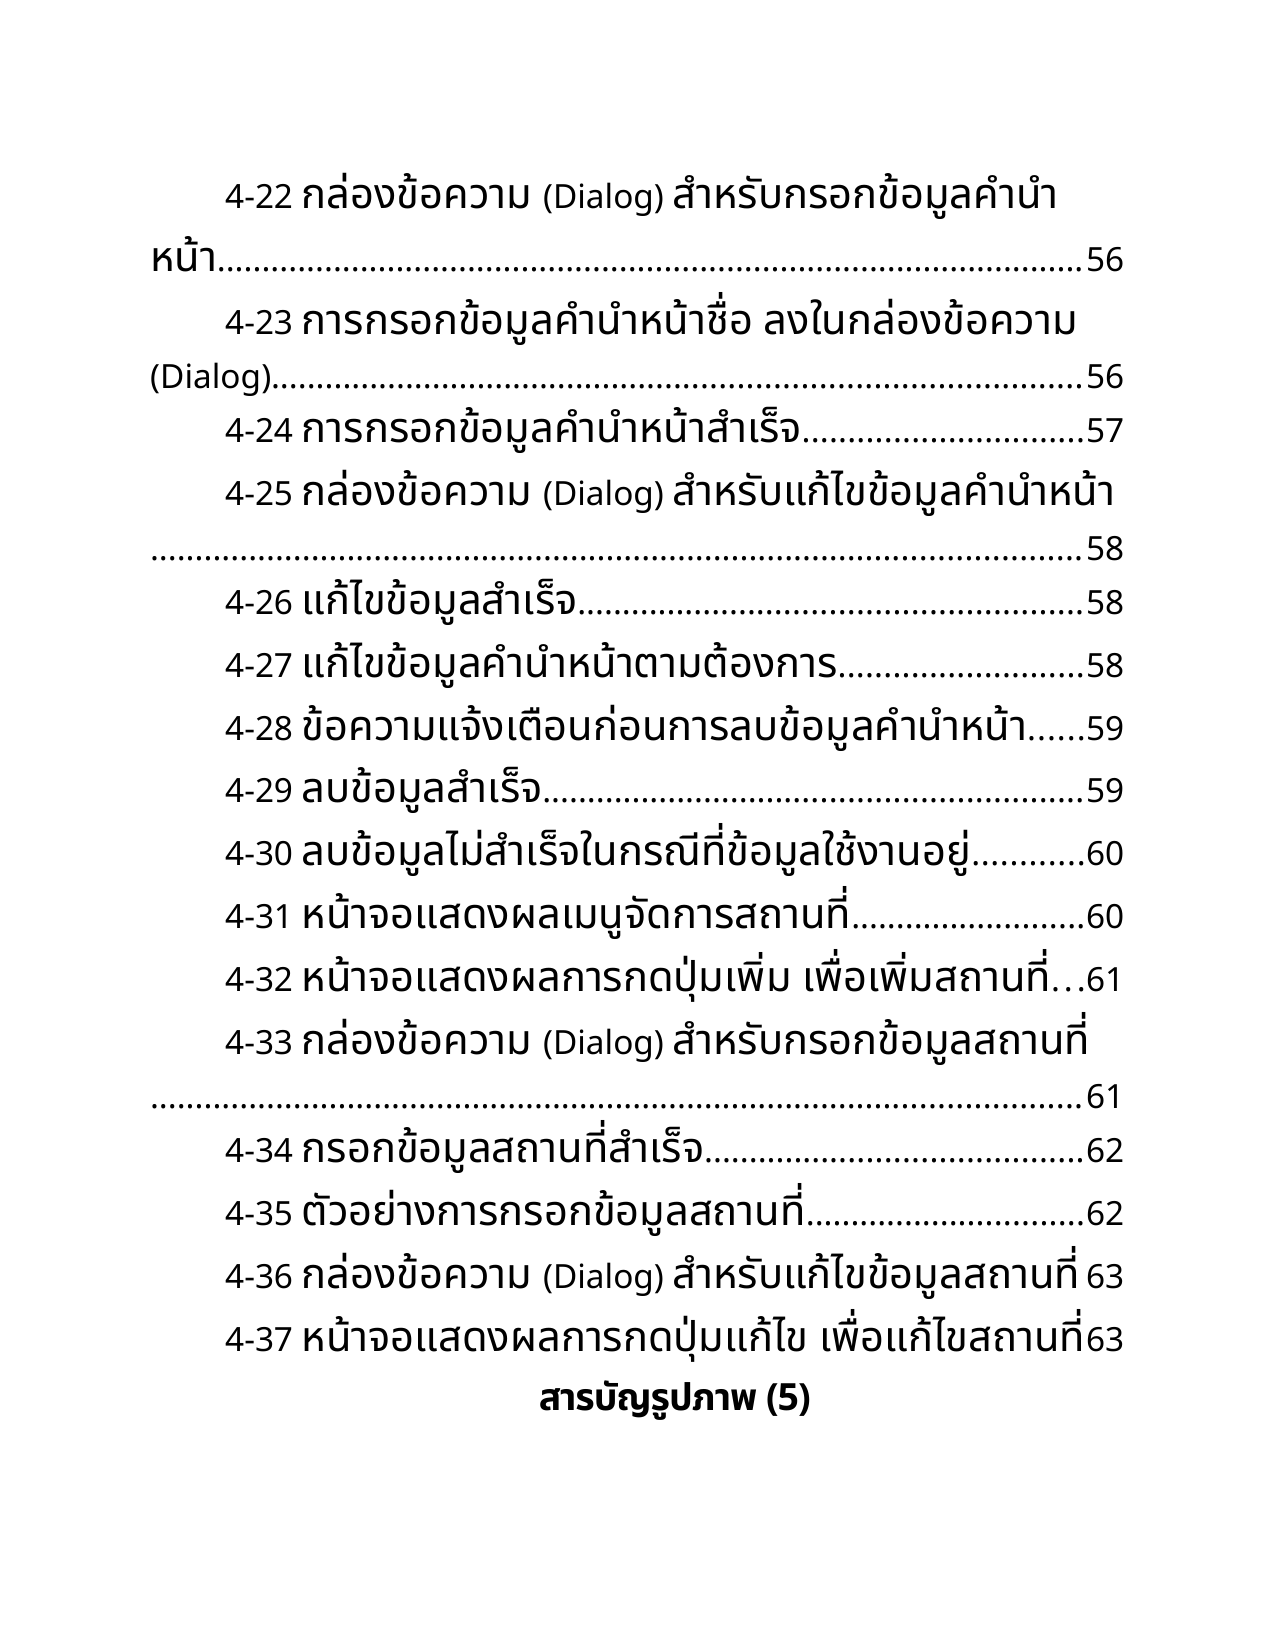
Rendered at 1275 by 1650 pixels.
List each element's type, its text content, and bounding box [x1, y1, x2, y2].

text 4-32 หน้าจอแสดงผลการกดปุ่มเพิ่ม เพื่อเพิ่มสถานที่ 61 [150, 947, 1125, 1010]
text 4-36 กล่องข้อความ (Dialog) สำหรับแก้ไขข้อมูลสถานที่ 63 [150, 1244, 1125, 1307]
text 4-22 กล่องข้อความ (Dialog) สำหรับกรอกข้อมูลคำนำหน้า 56 [150, 164, 1125, 290]
text 4-26 แก้ไขข้อมูลสำเร็จ 58 [150, 570, 1125, 633]
text 4-24 การกรอกข้อมูลคำนำหน้าสำเร็จ 57 [150, 399, 1125, 462]
text 4-30 ลบข้อมูลไม่สำเร็จในกรณีที่ข้อมูลใช้งานอยู่ 60 [150, 822, 1125, 884]
text 4-34 กรอกข้อมูลสถานที่สำเร็จ 62 [150, 1119, 1125, 1182]
text 4-27 แก้ไขข้อมูลคำนำหน้าตามต้องการ 58 [150, 633, 1125, 696]
text 4-33 กล่องข้อความ (Dialog) สำหรับกรอกข้อมูลสถานที่ 61 [150, 1010, 1125, 1119]
text 4-25 กล่องข้อความ (Dialog) สำหรับแก้ไขข้อมูลคำนำหน้า 58 [150, 462, 1125, 570]
text 4-37 หน้าจอแสดงผลการกดปุ่มแก้ไข เพื่อแก้ไขสถานที่ 63 [150, 1307, 1125, 1370]
text 4-31 หน้าจอแสดงผลเมนูจัดการสถานที่ 60 [150, 884, 1125, 947]
text 4-35 ตัวอย่างการกรอกข้อมูลสถานที่ 62 [150, 1182, 1125, 1244]
title สารบัญรูปภาพ (5) [150, 1370, 1125, 1427]
text 4-28 ข้อความแจ้งเตือนก่อนการลบข้อมูลคำนำหน้า 59 [150, 696, 1125, 759]
text 4-23 การกรอกข้อมูลคำนำหน้าชื่อ ลงในกล่องข้อความ (Dialog) 56 [150, 290, 1125, 399]
text 4-29 ลบข้อมูลสำเร็จ 59 [150, 759, 1125, 822]
